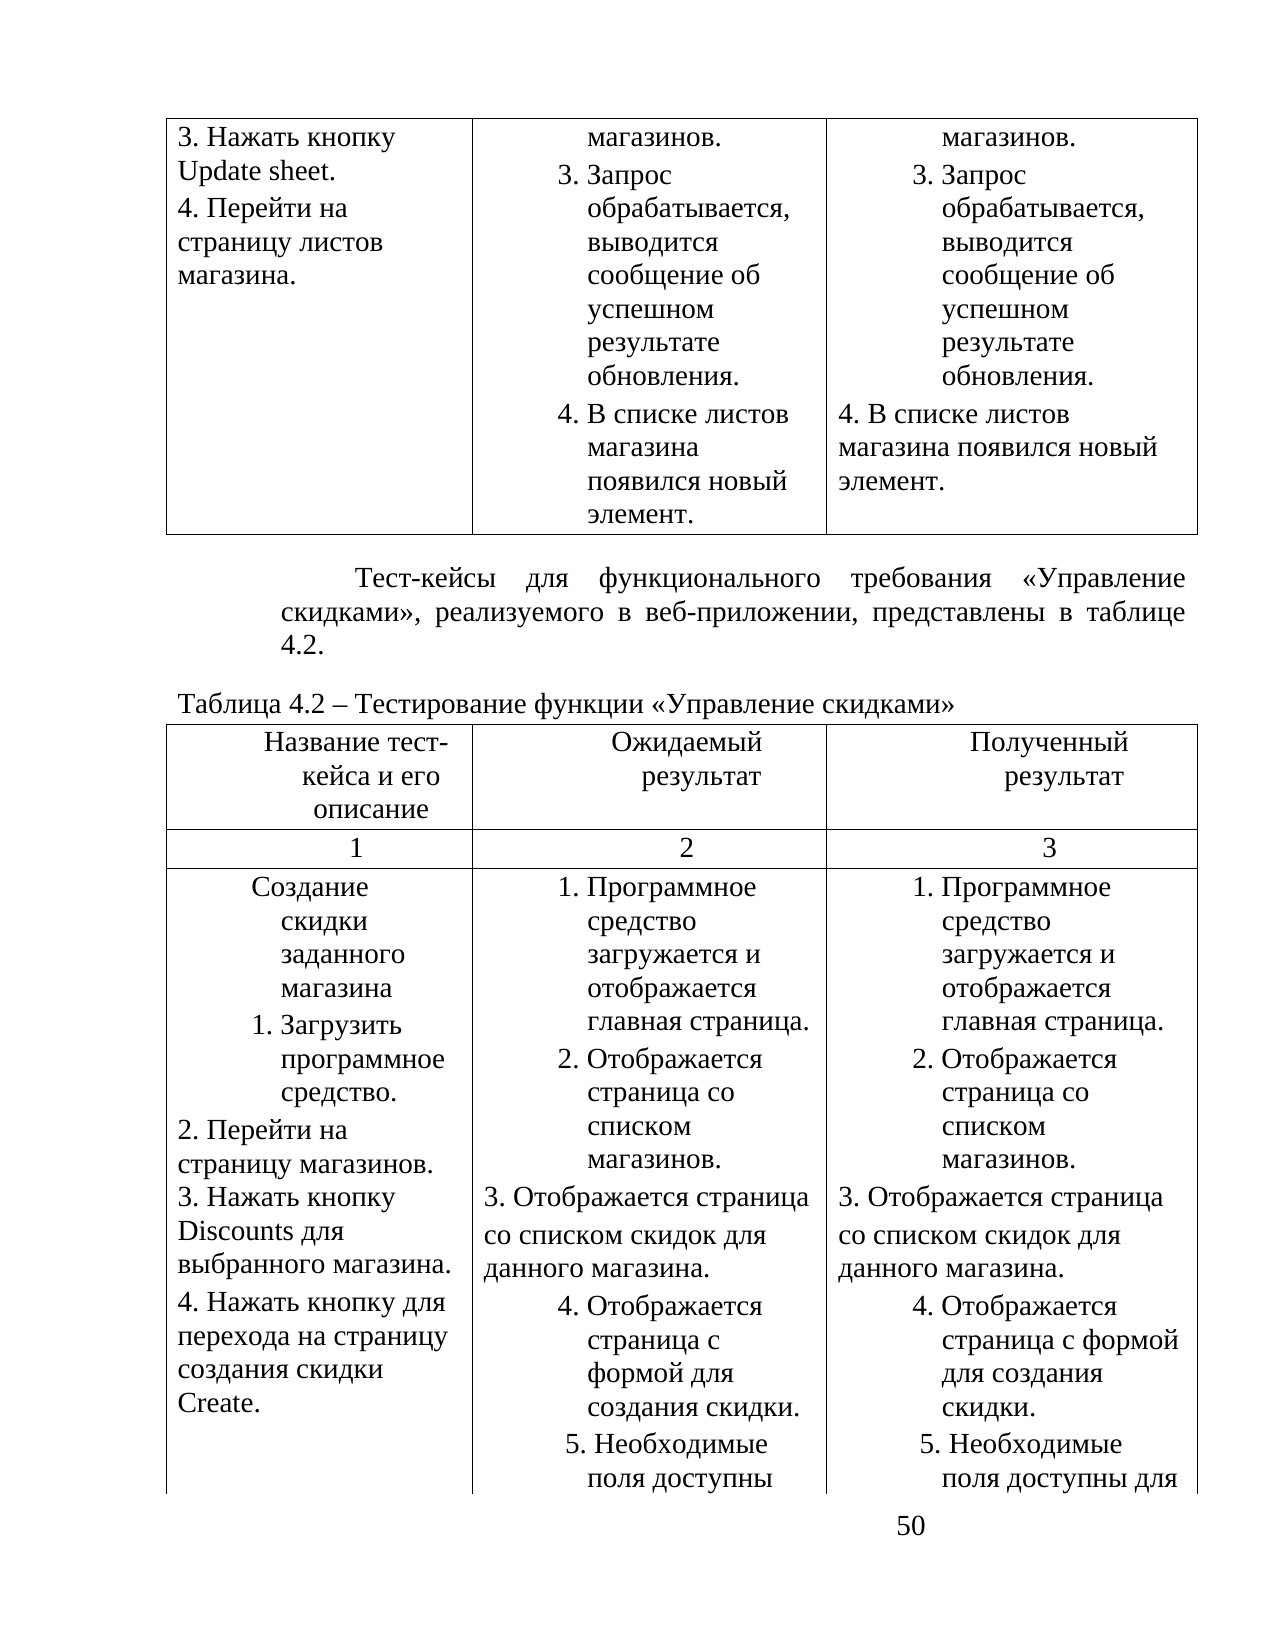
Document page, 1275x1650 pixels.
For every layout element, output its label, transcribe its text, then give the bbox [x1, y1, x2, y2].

table_header Название тест-кейса и его описание [167, 725, 472, 829]
table_cell 3 [827, 830, 1197, 868]
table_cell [167, 119, 472, 534]
table_header Ожидаемый результат [473, 725, 826, 829]
table_cell 2 [473, 830, 826, 868]
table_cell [827, 869, 1197, 1494]
table_header Полученный результат [827, 725, 1197, 829]
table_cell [473, 119, 826, 534]
text Тест-кейсы для функционального требования «Управление скидками», реализуемого в веб-приложении, представлены в таблице 4.2. [281, 560, 1186, 661]
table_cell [167, 869, 472, 1494]
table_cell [827, 119, 1197, 534]
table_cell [473, 869, 826, 1494]
text Таблица 4.2 – Тестирование функции «Управление скидками» [177, 686, 1186, 719]
table_cell 1 [167, 830, 472, 868]
